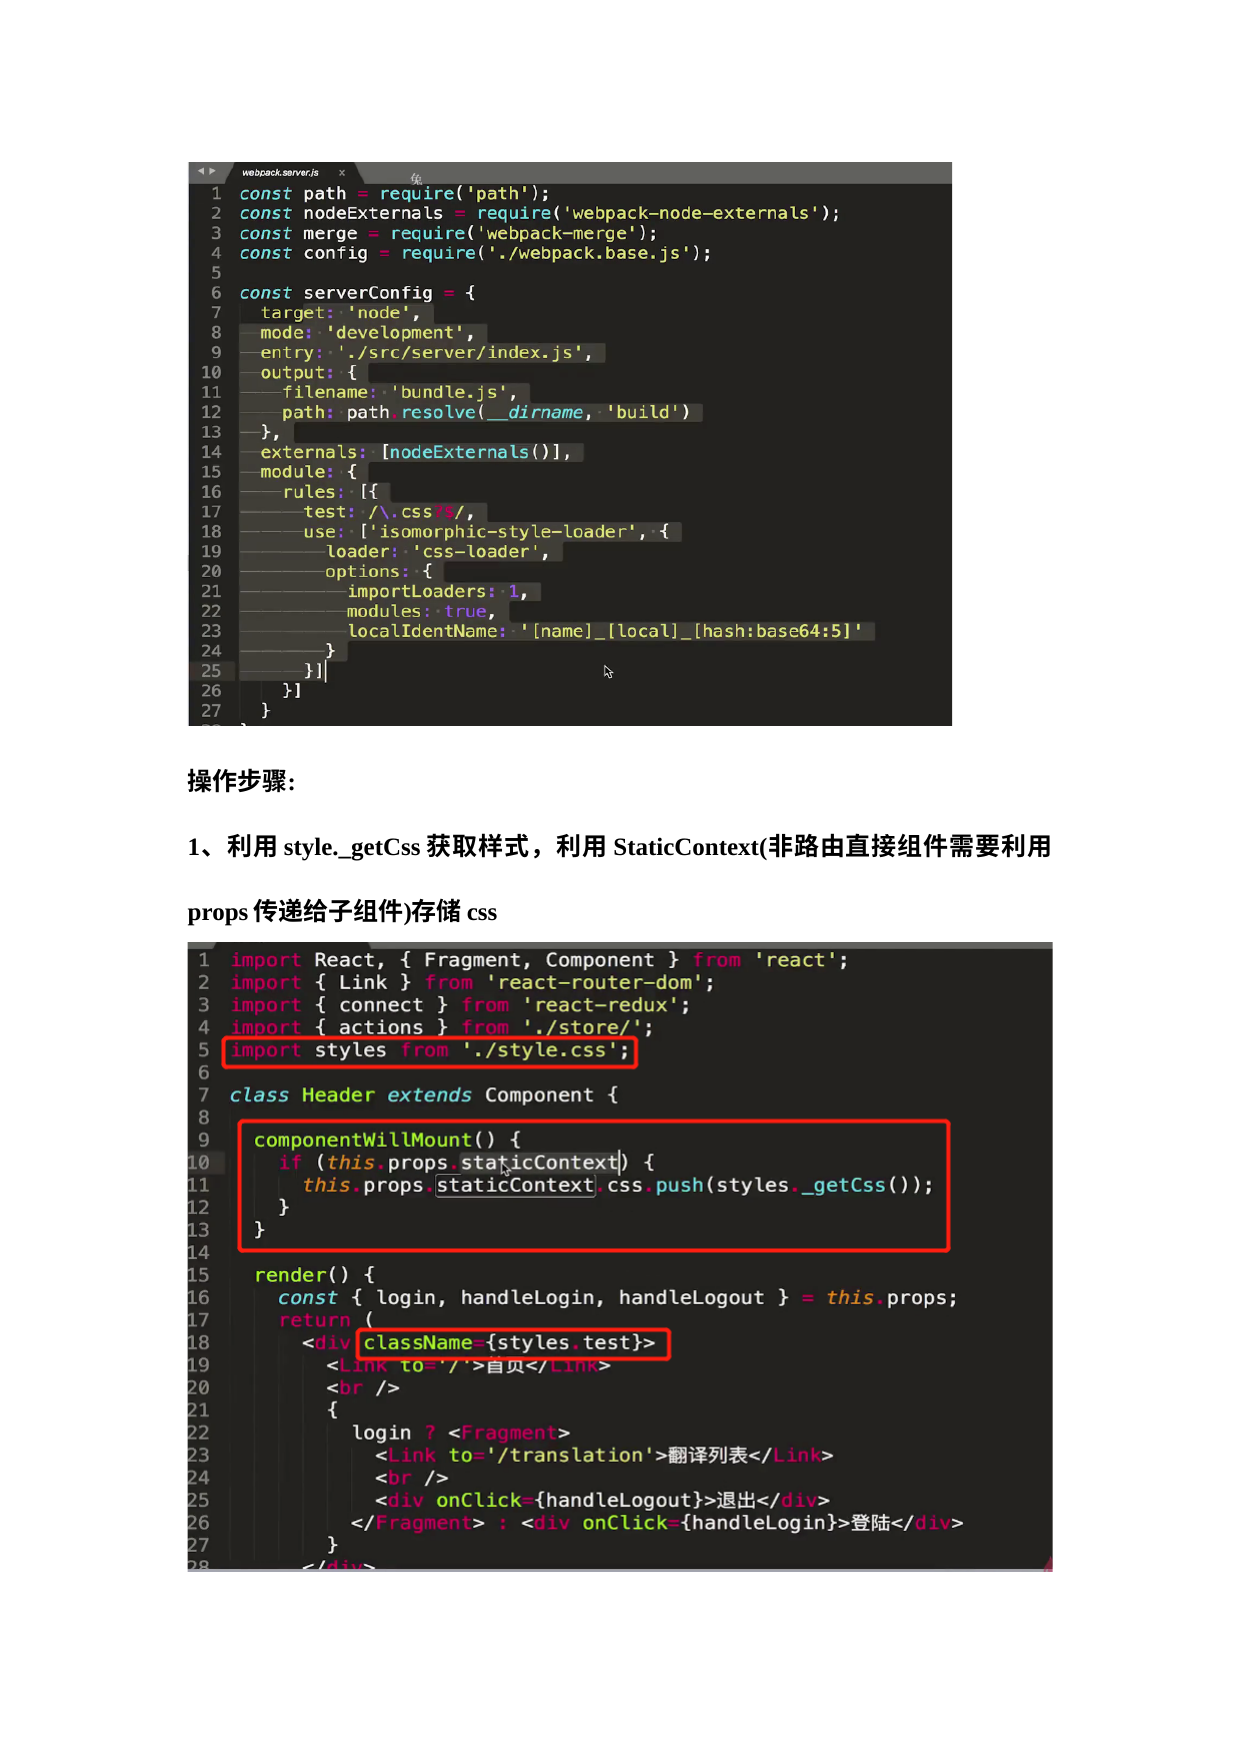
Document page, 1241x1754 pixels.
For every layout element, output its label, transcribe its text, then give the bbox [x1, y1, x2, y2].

text 1、利用style._getCss获取样式，利用StaticContext(非路由直接组件需要利用props传递给子组件)存储css [187, 812, 1053, 942]
picture [187, 162, 953, 726]
picture [187, 942, 1053, 1572]
text 操作步骤: [187, 747, 1053, 812]
